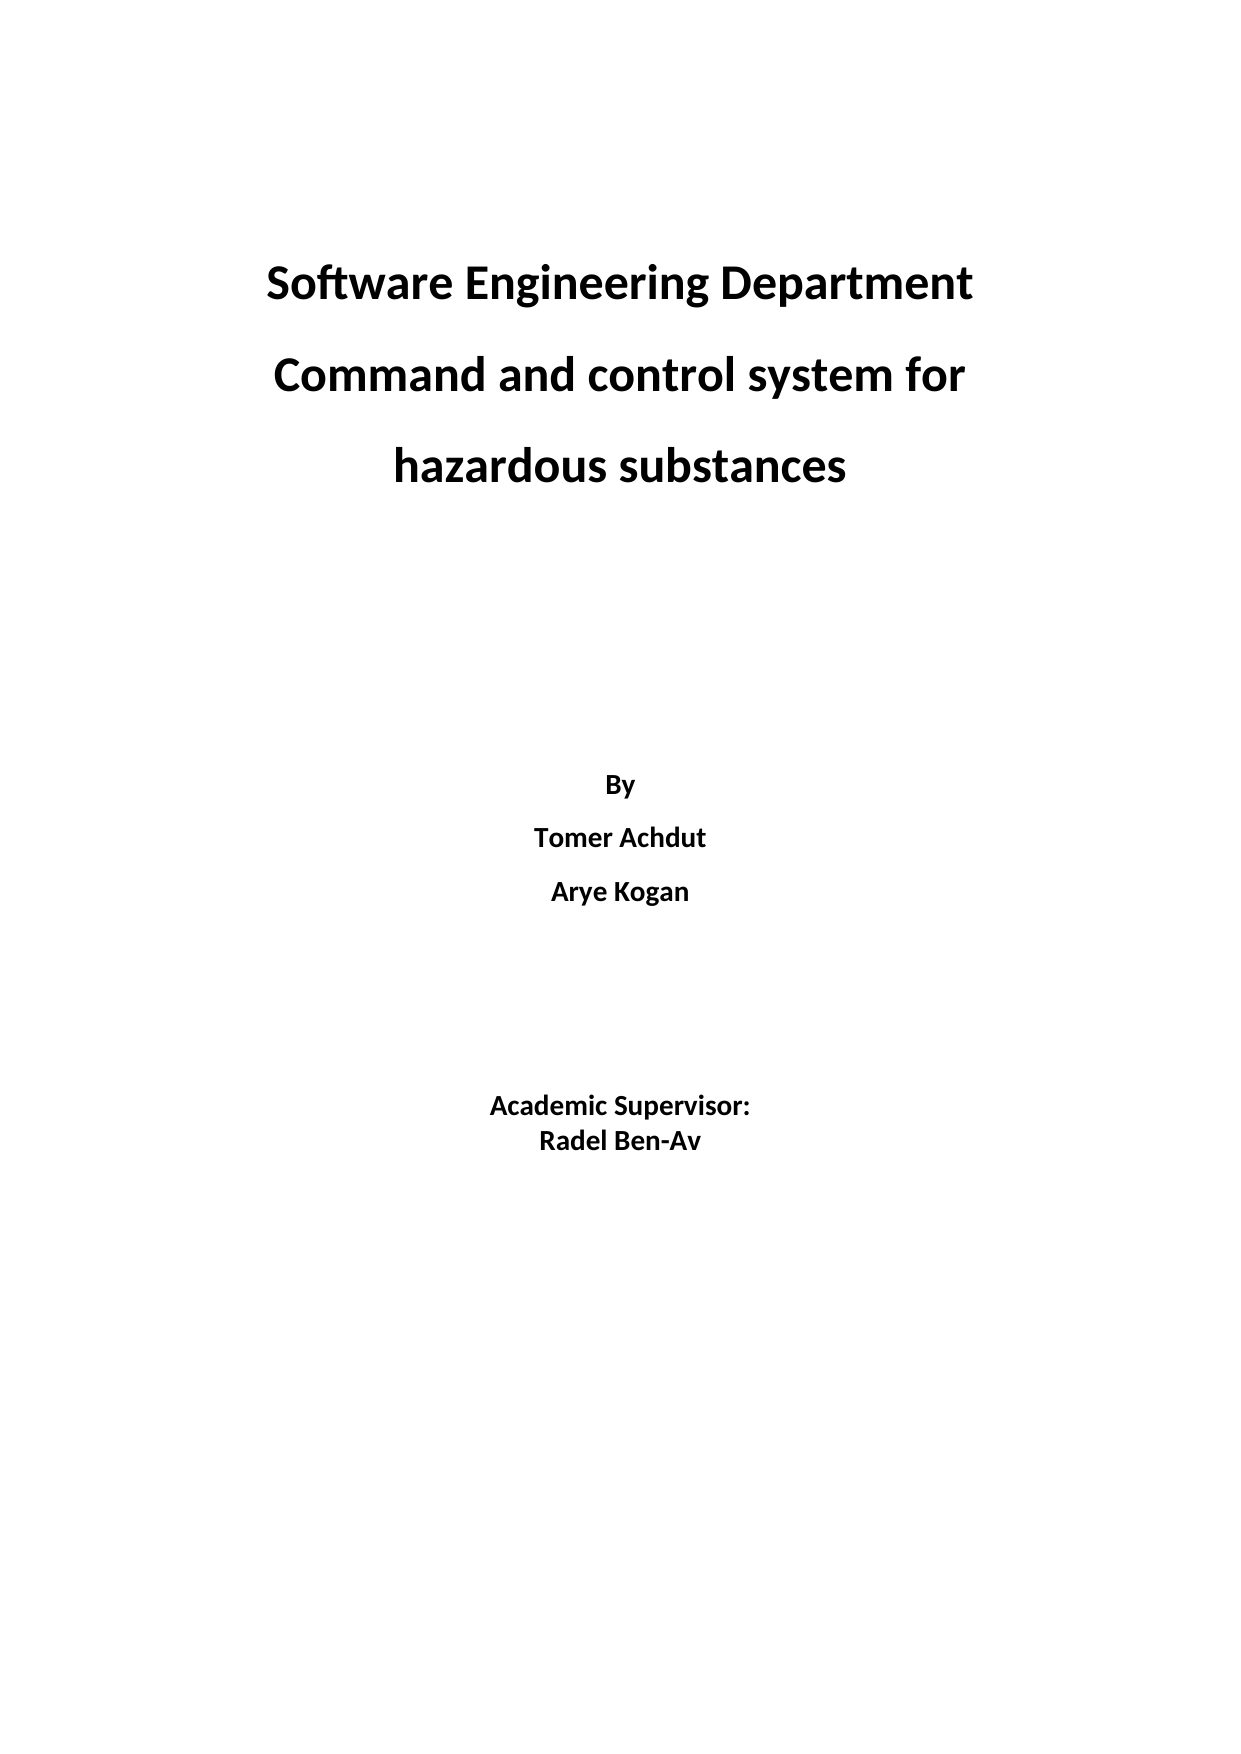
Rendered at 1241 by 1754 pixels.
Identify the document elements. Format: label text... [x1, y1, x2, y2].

text By [177, 766, 1063, 802]
text Command and control system for hazardous substances [177, 343, 1063, 495]
text Software Engineering Department [177, 251, 1063, 312]
text Radel Ben-Av [177, 1122, 1063, 1158]
text Arye Kogan [177, 873, 1063, 909]
text Tomer Achdut [177, 819, 1063, 855]
text Academic Supervisor: [177, 1087, 1063, 1122]
